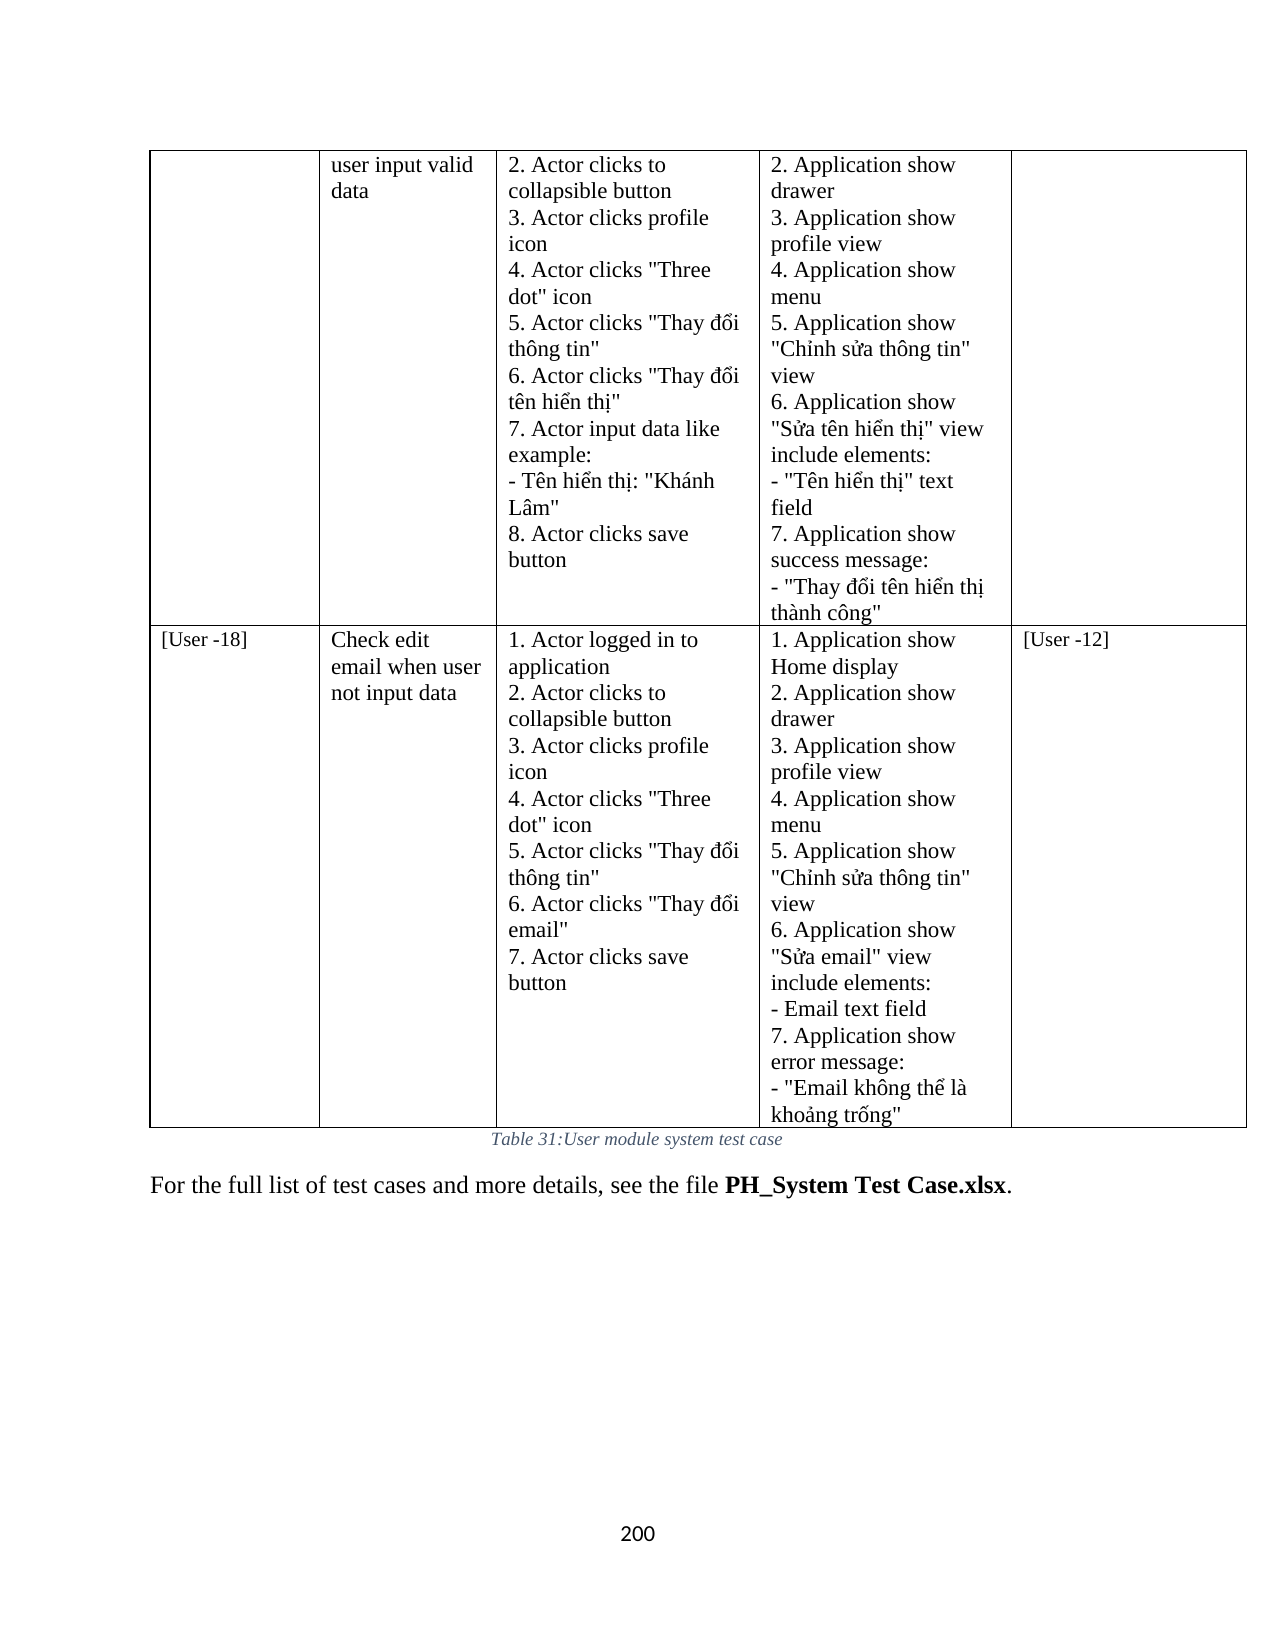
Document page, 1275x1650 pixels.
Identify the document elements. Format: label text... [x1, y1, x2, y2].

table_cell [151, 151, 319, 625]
text Table 31:User module system test case [150, 1128, 1125, 1150]
text For the full list of test cases and more details, see the file PH_System Test Case.xlsx. [150, 1171, 1125, 1199]
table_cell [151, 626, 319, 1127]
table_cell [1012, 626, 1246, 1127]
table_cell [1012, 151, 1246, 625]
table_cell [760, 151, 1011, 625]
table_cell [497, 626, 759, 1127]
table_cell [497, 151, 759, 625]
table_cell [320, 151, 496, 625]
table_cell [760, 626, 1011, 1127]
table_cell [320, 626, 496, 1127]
